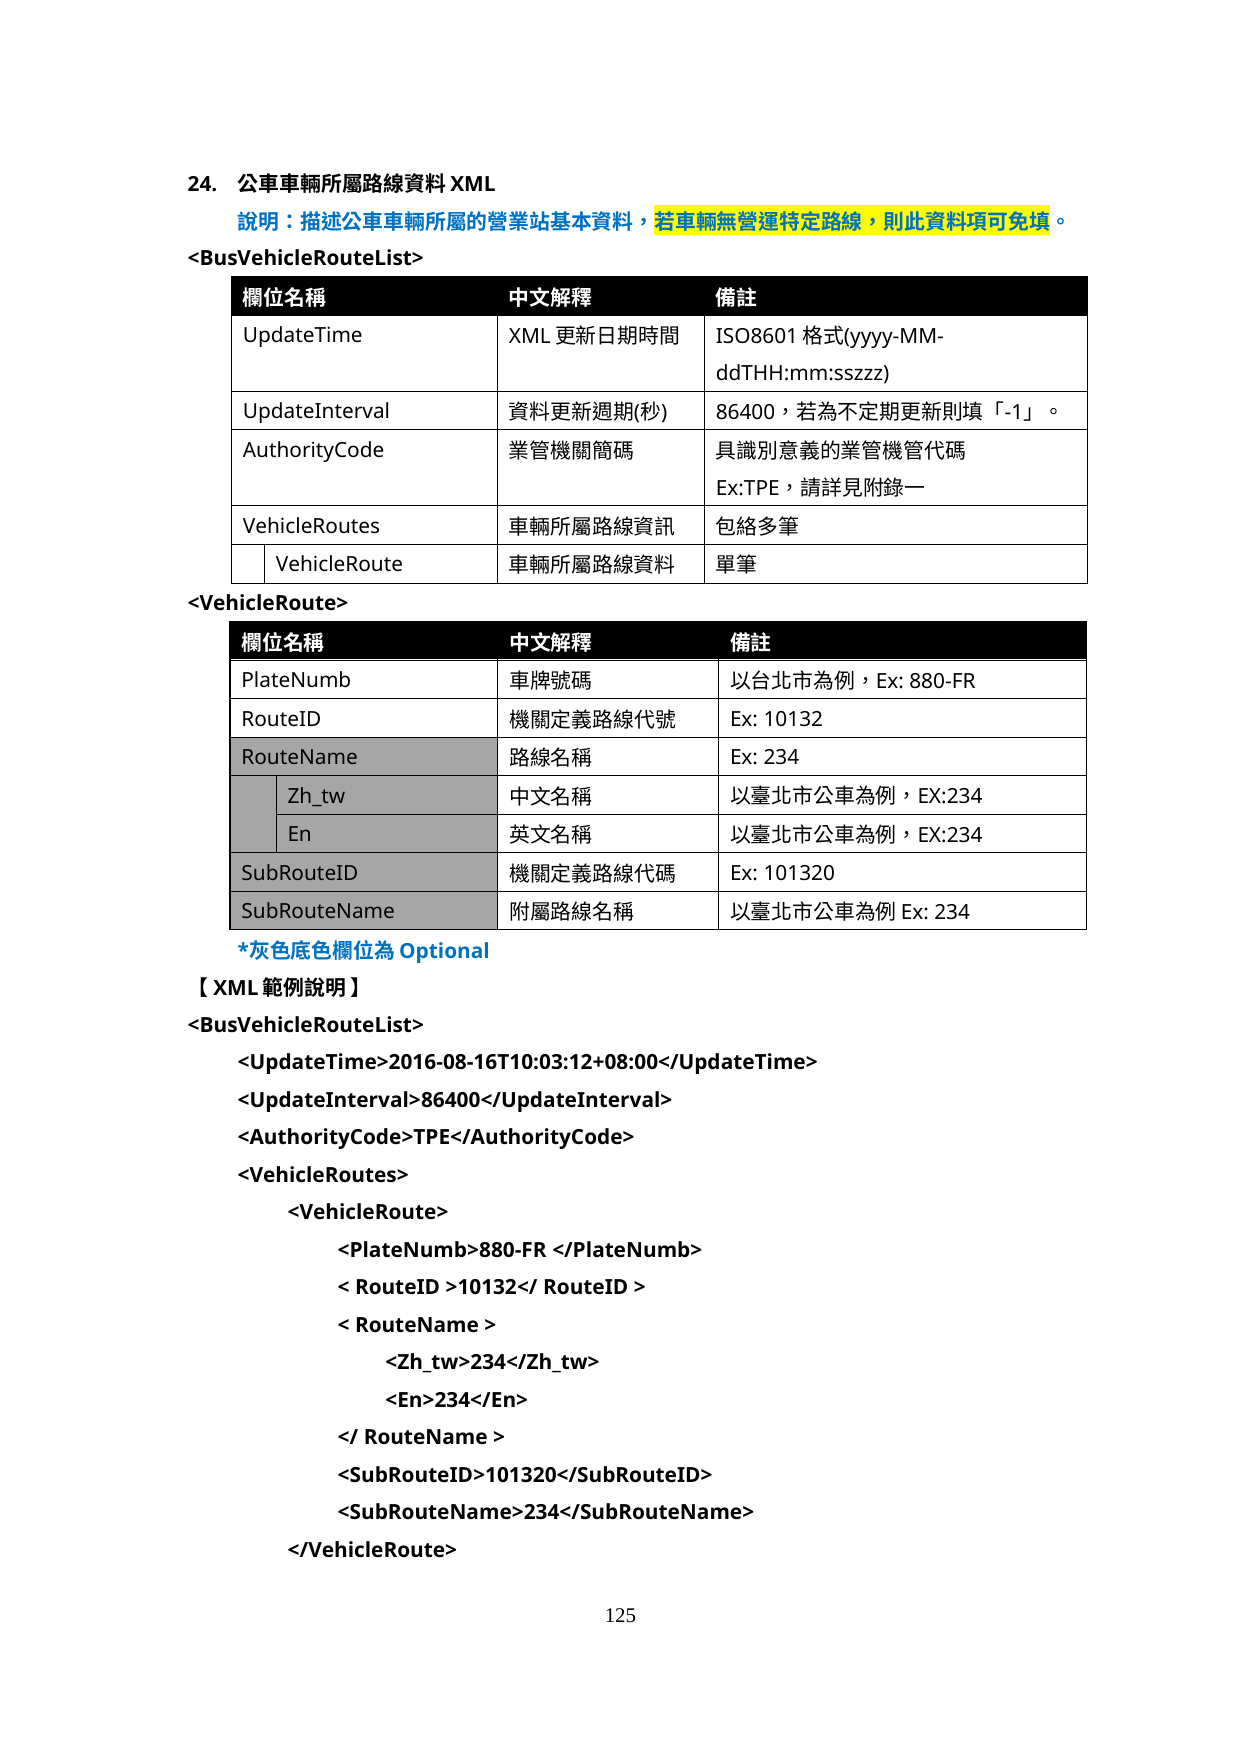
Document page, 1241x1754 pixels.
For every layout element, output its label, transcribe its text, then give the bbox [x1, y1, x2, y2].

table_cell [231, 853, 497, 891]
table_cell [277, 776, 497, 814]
text <BusVehicleRouteList> [187, 1005, 1053, 1043]
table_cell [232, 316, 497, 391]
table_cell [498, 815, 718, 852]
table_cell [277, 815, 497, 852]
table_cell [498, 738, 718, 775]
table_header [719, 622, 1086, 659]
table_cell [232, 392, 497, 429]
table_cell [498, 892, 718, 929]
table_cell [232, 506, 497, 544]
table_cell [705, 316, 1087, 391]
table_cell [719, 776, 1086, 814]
text </ RouteName > [337, 1418, 1053, 1455]
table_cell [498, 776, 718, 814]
text <Zh_tw>234</Zh_tw> [335, 1343, 1053, 1380]
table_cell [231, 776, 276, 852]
text <VehicleRoutes> [187, 1155, 1053, 1193]
text <VehicleRoute> [187, 583, 1053, 621]
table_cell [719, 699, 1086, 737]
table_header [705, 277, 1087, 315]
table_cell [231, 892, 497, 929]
text <UpdateInterval>86400</UpdateInterval> [187, 1080, 1053, 1118]
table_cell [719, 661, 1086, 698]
text <SubRouteName>234</SubRouteName> [337, 1493, 1053, 1530]
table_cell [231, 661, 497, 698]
text *灰色底色欄位為Optional [237, 930, 1053, 968]
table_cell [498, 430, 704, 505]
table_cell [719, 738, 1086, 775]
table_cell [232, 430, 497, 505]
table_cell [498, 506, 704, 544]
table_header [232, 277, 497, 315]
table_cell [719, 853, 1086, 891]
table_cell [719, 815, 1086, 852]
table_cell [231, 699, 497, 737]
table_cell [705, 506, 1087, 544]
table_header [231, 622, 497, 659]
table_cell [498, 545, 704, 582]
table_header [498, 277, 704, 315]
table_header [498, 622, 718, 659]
text < RouteName > [337, 1305, 1053, 1343]
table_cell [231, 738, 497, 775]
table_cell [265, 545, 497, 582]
text </VehicleRoute> [187, 1530, 1053, 1568]
text <PlateNumb>880-FR </PlateNumb> [287, 1230, 1053, 1268]
text 說明：描述公車車輛所屬的營業站基本資料，若車輛無營運特定路線，則此資料項可免填。 [237, 201, 1053, 239]
text <SubRouteID>101320</SubRouteID> [337, 1455, 1053, 1493]
list 公車車輛所屬路線資料XML [187, 164, 1053, 201]
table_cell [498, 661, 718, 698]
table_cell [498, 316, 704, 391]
text <UpdateTime>2016-08-16T10:03:12+08:00</UpdateTime> [187, 1043, 1053, 1080]
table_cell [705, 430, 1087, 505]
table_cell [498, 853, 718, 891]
text 【 XML範例說明 】 [187, 968, 1053, 1005]
text <En>234</En> [335, 1380, 1053, 1418]
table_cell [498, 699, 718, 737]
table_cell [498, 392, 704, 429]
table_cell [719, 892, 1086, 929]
text <BusVehicleRouteList> [187, 239, 1053, 276]
text < RouteID >10132</ RouteID > [287, 1268, 1053, 1305]
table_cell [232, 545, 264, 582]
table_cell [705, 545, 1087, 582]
text <AuthorityCode>TPE</AuthorityCode> [187, 1118, 1053, 1155]
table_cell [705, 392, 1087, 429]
text <VehicleRoute> [187, 1193, 1053, 1230]
